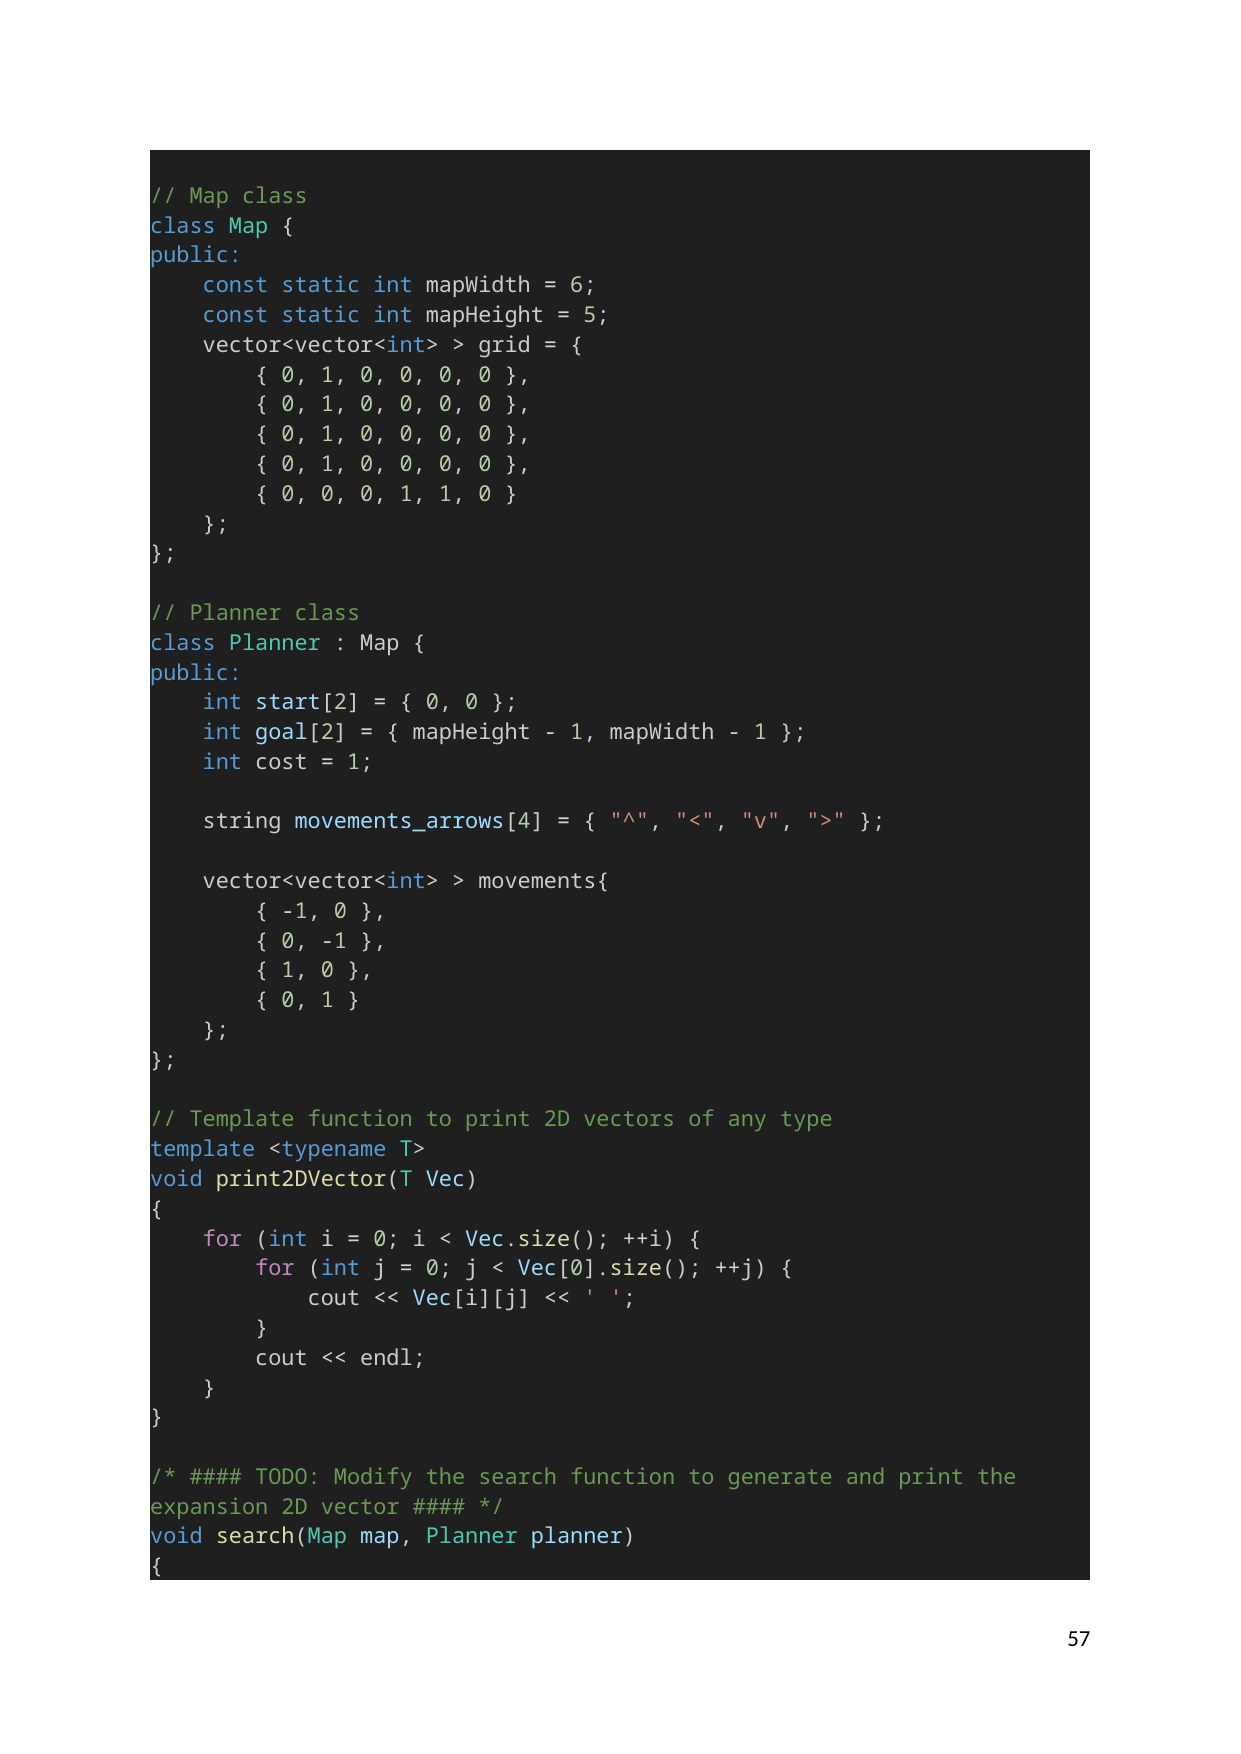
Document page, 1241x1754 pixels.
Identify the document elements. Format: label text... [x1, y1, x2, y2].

text { 0, 1, 0, 0, 0, 0 }, [150, 358, 1090, 388]
text class Planner : Map { [150, 627, 1090, 656]
text for (int j = 0; j < Vec[0].size(); ++j) { [150, 1252, 1090, 1282]
text } [150, 1312, 1090, 1342]
text } [150, 1401, 1090, 1431]
text { 0, 1, 0, 0, 0, 0 }, [150, 448, 1090, 478]
text vector<vector<int> > movements{ [150, 865, 1090, 895]
text { -1, 0 }, [150, 895, 1090, 924]
text }; [150, 1044, 1090, 1073]
text // Map class [150, 180, 1090, 209]
text cout << endl; [150, 1342, 1090, 1371]
text /* #### TODO: Modify the search function to generate and print the expansion 2D vector #### */ [150, 1461, 1090, 1520]
text { [150, 1193, 1090, 1222]
text public: [150, 656, 1090, 686]
text { 0, 1, 0, 0, 0, 0 }, [150, 418, 1090, 448]
text // Planner class [150, 597, 1090, 627]
text const static int mapHeight = 5; [150, 299, 1090, 329]
text string movements_arrows[4] = { "^", "<", "v", ">" }; [150, 805, 1090, 835]
text { 1, 0 }, [150, 954, 1090, 984]
text template <typename T> [150, 1133, 1090, 1163]
text for (int i = 0; i < Vec.size(); ++i) { [150, 1222, 1090, 1252]
text }; [150, 537, 1090, 567]
text { 0, 1, 0, 0, 0, 0 }, [150, 388, 1090, 418]
text const static int mapWidth = 6; [150, 269, 1090, 299]
text class Map { [150, 209, 1090, 239]
text cout << Vec[i][j] << ' '; [150, 1282, 1090, 1312]
text }; [150, 507, 1090, 537]
text void print2DVector(T Vec) [150, 1163, 1090, 1193]
text vector<vector<int> > grid = { [150, 329, 1090, 358]
text int start[2] = { 0, 0 }; [150, 686, 1090, 716]
text int cost = 1; [150, 746, 1090, 776]
text int goal[2] = { mapHeight - 1, mapWidth - 1 }; [150, 716, 1090, 746]
text } [150, 1371, 1090, 1401]
text { [150, 1550, 1090, 1580]
text }; [150, 1014, 1090, 1044]
text { 0, 0, 0, 1, 1, 0 } [150, 478, 1090, 507]
text { 0, 1 } [150, 984, 1090, 1014]
text // Template function to print 2D vectors of any type [150, 1103, 1090, 1133]
text public: [150, 239, 1090, 269]
text void search(Map map, Planner planner) [150, 1520, 1090, 1550]
text { 0, -1 }, [150, 924, 1090, 954]
